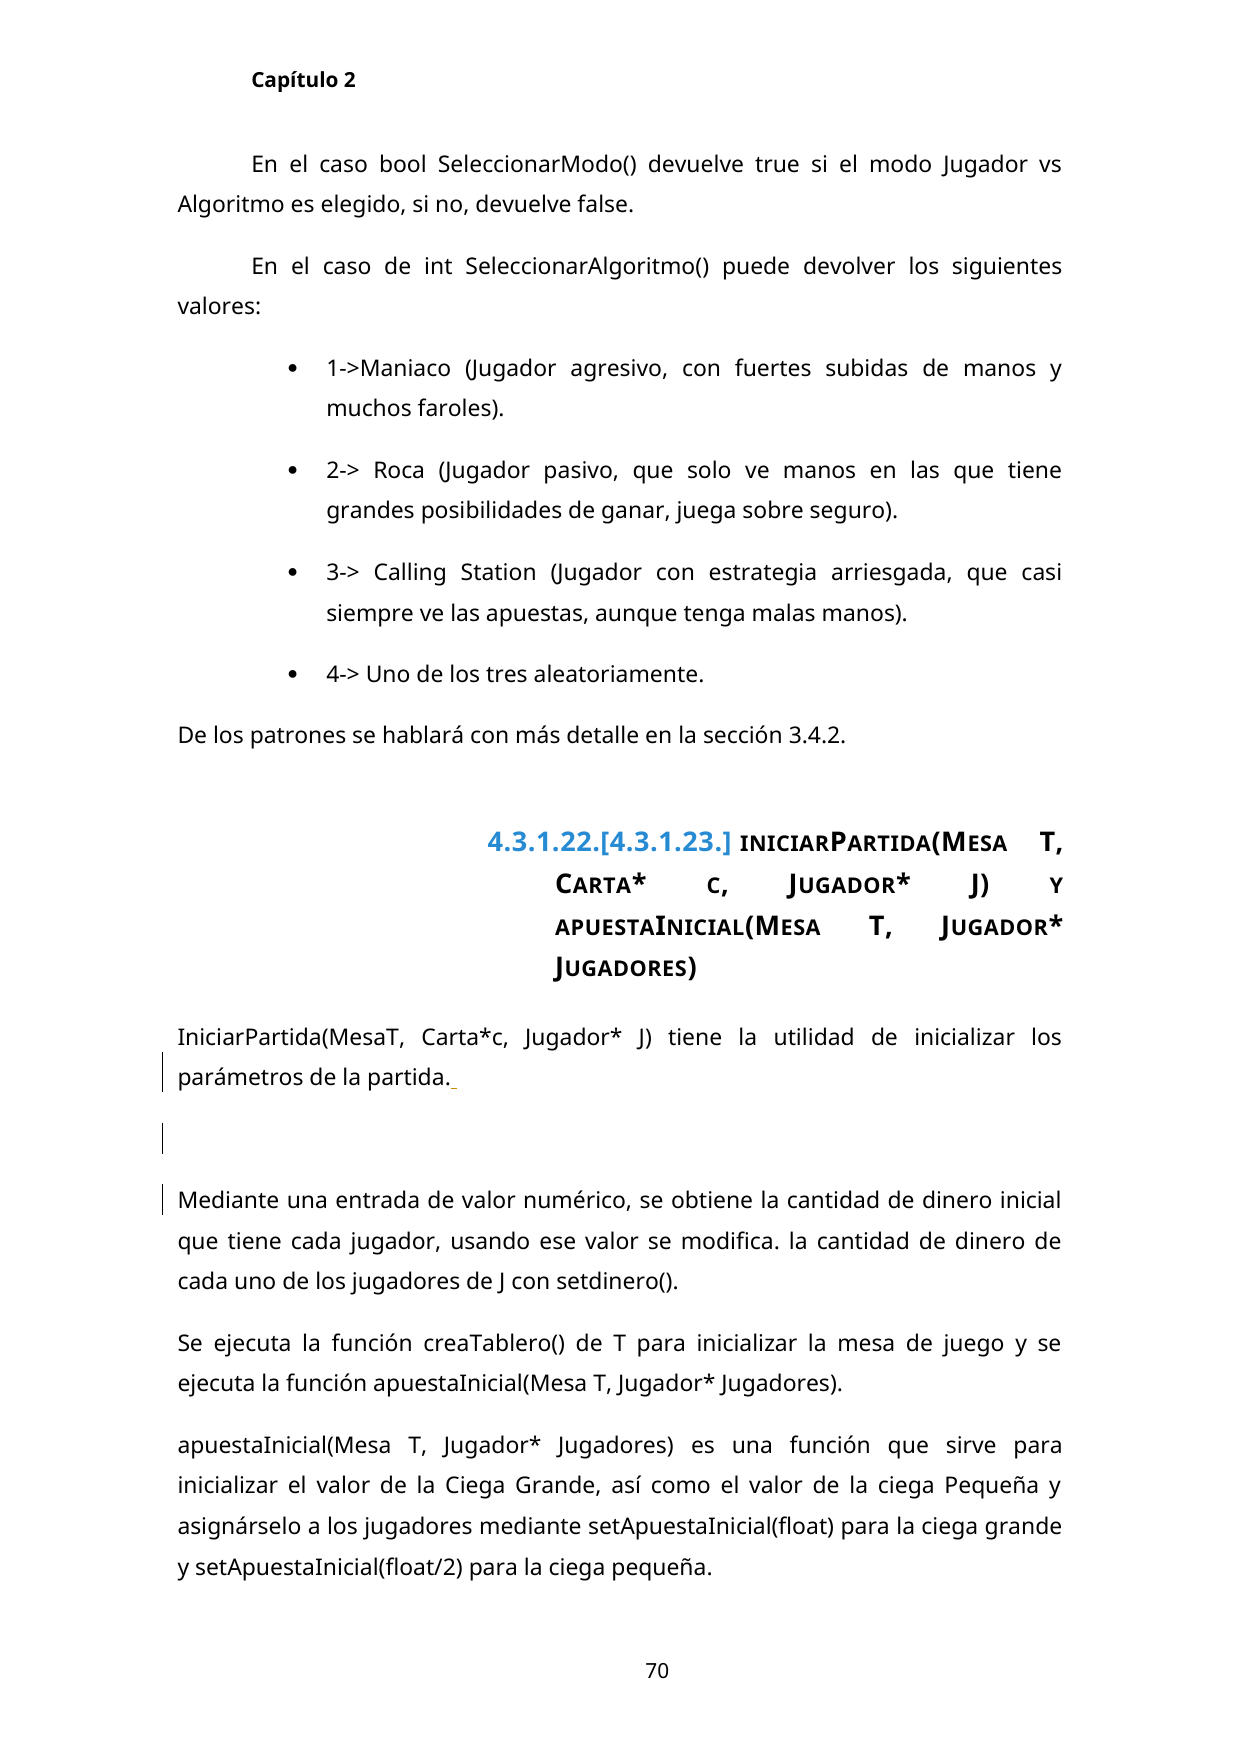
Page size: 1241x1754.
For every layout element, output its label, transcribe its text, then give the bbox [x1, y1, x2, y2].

list 4-> Uno de los tres aleatoriamente. [288, 658, 1063, 689]
text En el caso de int SeleccionarAlgoritmo() puede devolver los siguientes valores: [177, 250, 1063, 322]
list 1->Maniaco (Jugador agresivo, con fuertes subidas de manos y muchos faroles). [288, 352, 1063, 424]
text IniciarPartida(MesaT, Carta*c, Jugador* J) tiene la utilidad de inicializar los parámetros de la partida. [177, 1021, 1063, 1092]
list 2-> Roca (Jugador pasivo, que solo ve manos en las que tiene grandes posibilidades de ganar, juega sobre seguro). [288, 454, 1063, 526]
text De los patrones se hablará con más detalle en la sección 3.4.2. [177, 719, 1063, 751]
subtitle iniciarPartida(Mesa T, Carta* c, Jugador* J) y apuestaInicial(Mesa T, Jugador* Jugadores) [487, 823, 1063, 984]
text Se ejecuta la función creaTablero() de T para inicializar la mesa de juego y se ejecuta la función apuestaInicial(Mesa T, Jugador* Jugadores). [177, 1327, 1063, 1399]
text apuestaInicial(Mesa T, Jugador* Jugadores) es una función que sirve para inicializar el valor de la Ciega Grande, así como el valor de la ciega Pequeña y asignárselo a los jugadores mediante setApuestaInicial(float) para la ciega grande y setApuestaInicial(float/2) para la ciega pequeña. [177, 1429, 1063, 1582]
text Mediante una entrada de valor numérico, se obtiene la cantidad de dinero inicial que tiene cada jugador, usando ese valor se modifica. la cantidad de dinero de cada uno de los jugadores de J con setdinero(). [177, 1184, 1063, 1297]
list 3-> Calling Station (Jugador con estrategia arriesgada, que casi siempre ve las apuestas, aunque tenga malas manos). [288, 556, 1063, 628]
text En el caso bool SeleccionarModo() devuelve true si el modo Jugador vs Algoritmo es elegido, si no, devuelve false. [177, 148, 1063, 219]
